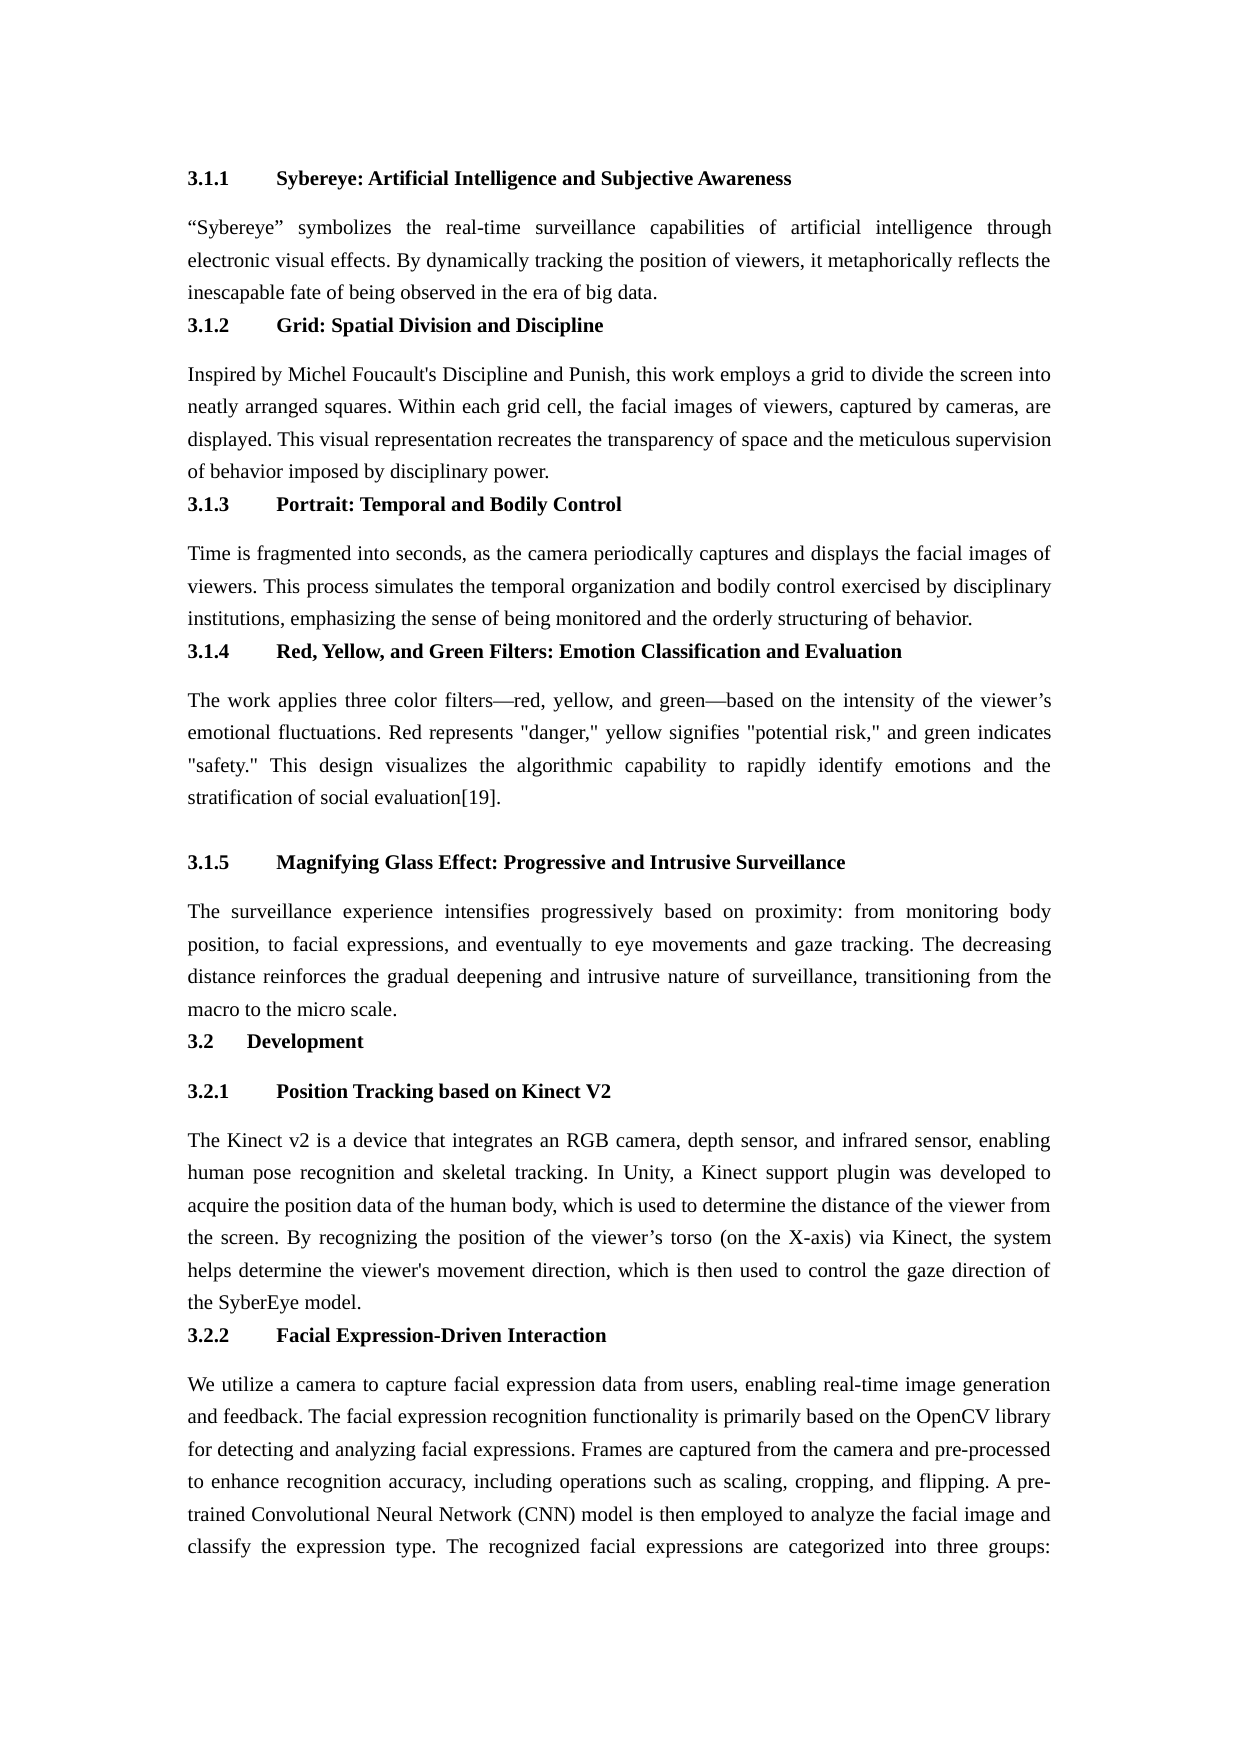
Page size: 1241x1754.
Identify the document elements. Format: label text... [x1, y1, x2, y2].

text The work applies three color filters—red, yellow, and green—based on the intensity of the viewer’s emotional fluctuations. Red represents "danger," yellow signifies "potential risk," and green indicates "safety." This design visualizes the algorithmic capability to rapidly identify emotions and the stratification of social evaluation[19]. [187, 684, 1053, 814]
subtitle Portrait: Temporal and Bodily Control [187, 488, 1053, 520]
text The surveillance experience intensifies progressively based on proximity: from monitoring body position, to facial expressions, and eventually to eye movements and gaze tracking. The decreasing distance reinforces the gradual deepening and intrusive nature of surveillance, transitioning from the macro to the micro scale. [187, 895, 1053, 1025]
text Inspired by Michel Foucault's Discipline and Punish, this work employs a grid to divide the screen into neatly arranged squares. Within each grid cell, the facial images of viewers, captured by cameras, are displayed. This visual representation recreates the transparency of space and the meticulous supervision of behavior imposed by disciplinary power. [187, 358, 1053, 488]
text “Sybereye” symbolizes the real-time surveillance capabilities of artificial intelligence through electronic visual effects. By dynamically tracking the position of viewers, it metaphorically reflects the inescapable fate of being observed in the era of big data. [187, 211, 1053, 309]
subtitle Development [187, 1025, 1053, 1058]
subtitle Position Tracking based on Kinect V2 [187, 1074, 1053, 1107]
subtitle Facial Expression-Driven Interaction [187, 1319, 1053, 1351]
subtitle Red, Yellow, and Green Filters: Emotion Classification and Evaluation [187, 634, 1053, 667]
text Time is fragmented into seconds, as the camera periodically captures and displays the facial images of viewers. This process simulates the temporal organization and bodily control exercised by disciplinary institutions, emphasizing the sense of being monitored and the orderly structuring of behavior. [187, 537, 1053, 634]
subtitle Sybereye: Artificial Intelligence and Subjective Awareness [187, 162, 1053, 194]
subtitle Grid: Spatial Division and Discipline [187, 309, 1053, 341]
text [187, 1368, 1053, 1563]
subtitle Magnifying Glass Effect: Progressive and Intrusive Surveillance [187, 846, 1053, 879]
text The Kinect v2 is a device that integrates an RGB camera, depth sensor, and infrared sensor, enabling human pose recognition and skeletal tracking. In Unity, a Kinect support plugin was developed to acquire the position data of the human body, which is used to determine the distance of the viewer from the screen. By recognizing the position of the viewer’s torso (on the X-axis) via Kinect, the system helps determine the viewer's movement direction, which is then used to control the gaze direction of the SyberEye model. [187, 1124, 1053, 1319]
